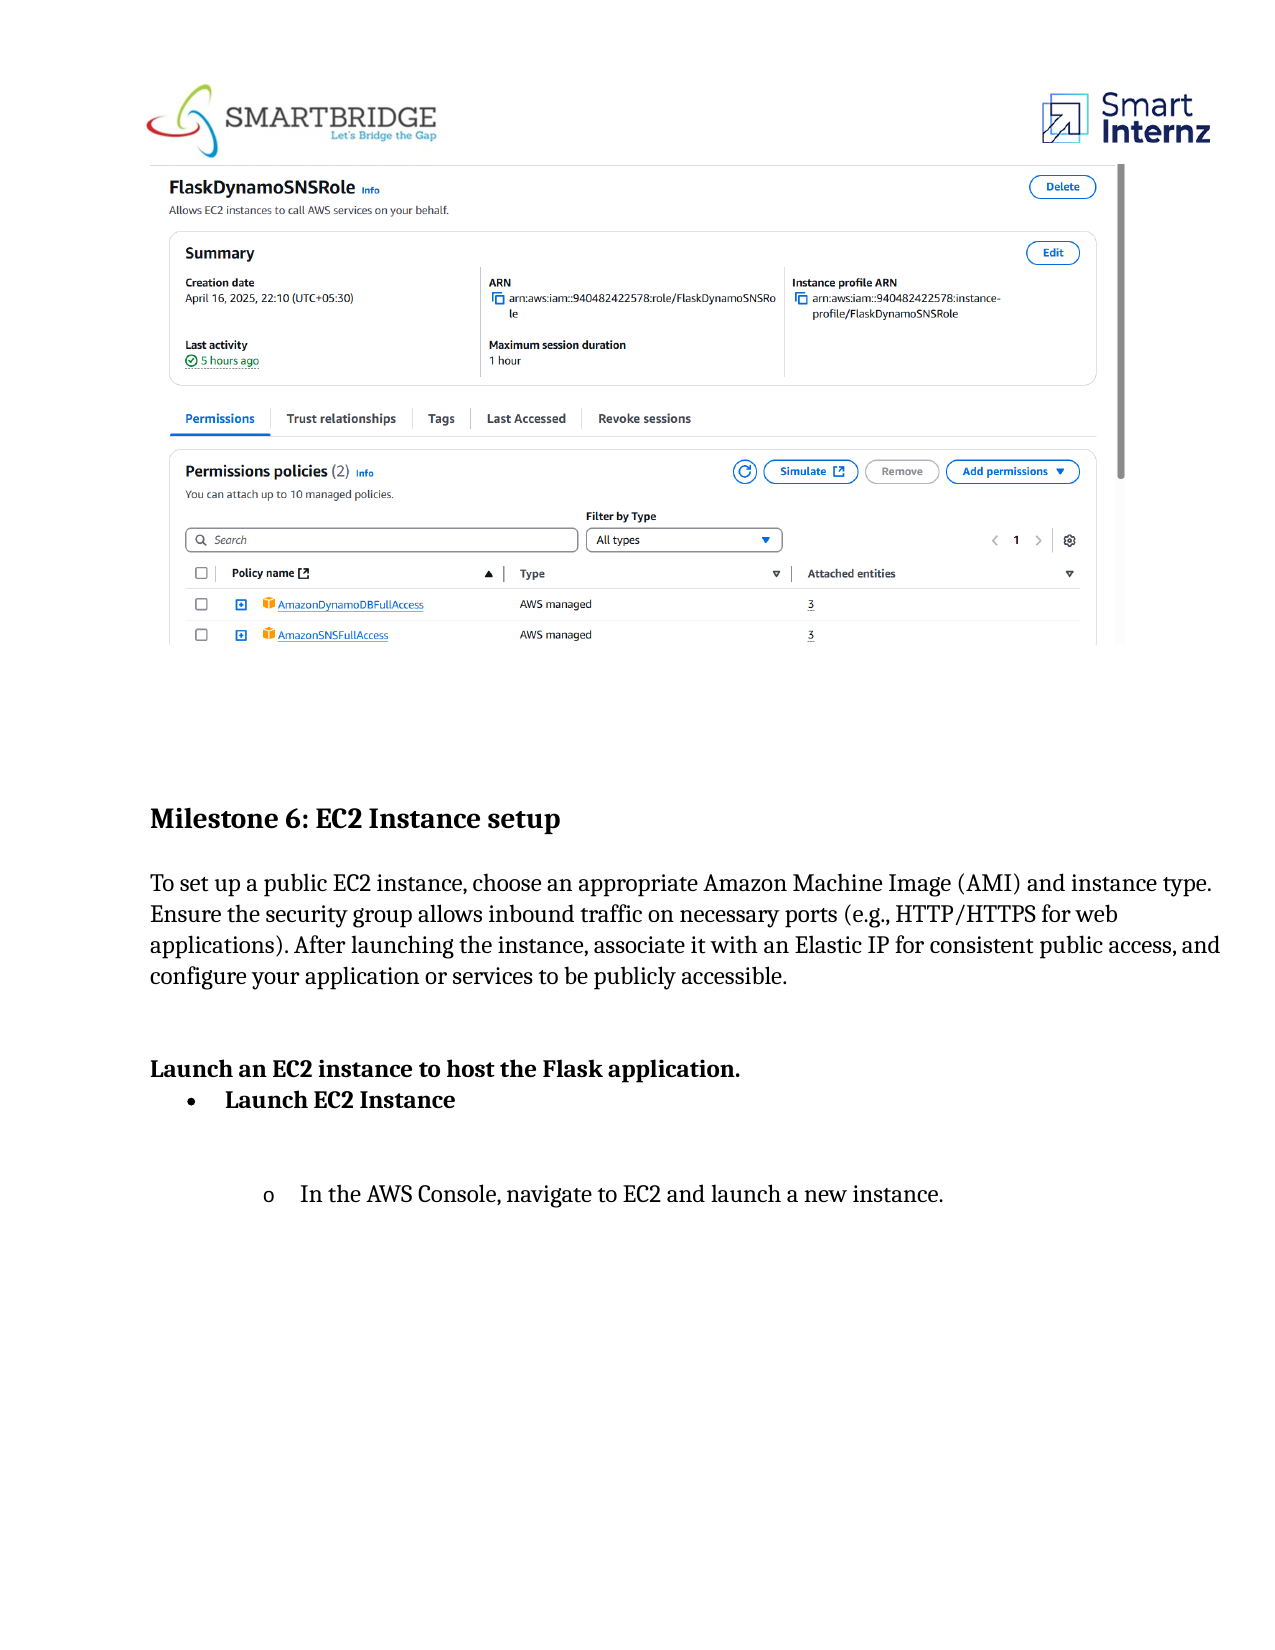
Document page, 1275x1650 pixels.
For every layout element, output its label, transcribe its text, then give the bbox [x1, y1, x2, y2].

picture [1037, 92, 1214, 143]
list In the AWS Console, navigate to EC2 and launch a new instance. [262, 1179, 1248, 1208]
picture [150, 164, 1125, 645]
text Milestone 6: EC2 Instance setup [150, 802, 1248, 835]
text To set up a public EC2 instance, choose an appropriate Amazon Machine Image (AMI) and instance type. Ensure the security group allows inbound traffic on necessary ports (e.g., HTTP/HTTPS for web applications). After launching the instance, associate it with an Elastic IP for consistent public access, and configure your application or services to be publicly accessible. [150, 869, 1248, 991]
list Launch EC2 Instance [187, 1086, 1248, 1115]
picture [143, 78, 441, 163]
text Launch an EC2 instance to host the Flask application. [150, 1055, 1248, 1084]
